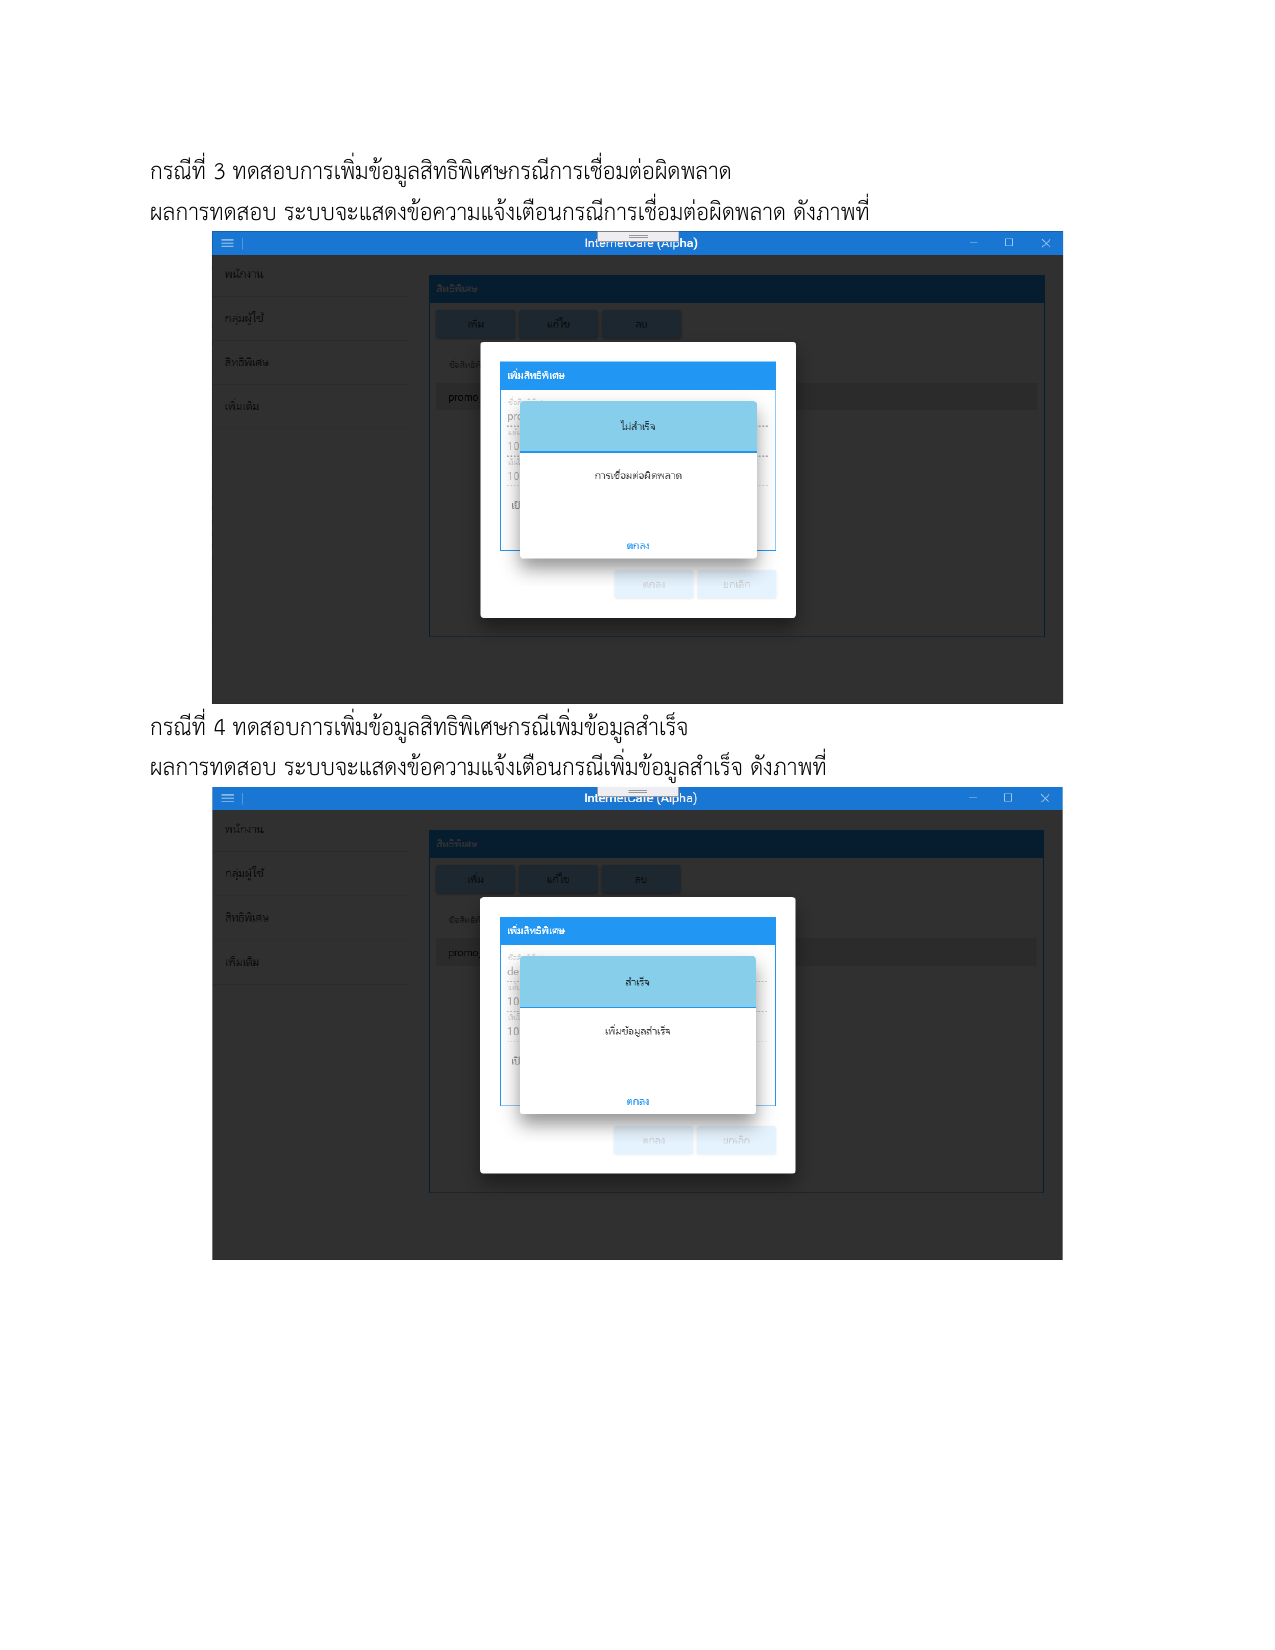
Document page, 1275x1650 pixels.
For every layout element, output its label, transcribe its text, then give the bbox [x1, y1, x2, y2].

text กรณีที่ 4 ทดสอบการเพิ่มข้อมูลสิทธิพิเศษกรณีเพิ่มข้อมูลสำเร็จ [150, 706, 1125, 743]
text ผลการทดสอบ ระบบจะแสดงข้อความแจ้งเตือนกรณีการเชื่อมต่อผิดพลาด ดังภาพที่ [150, 191, 1125, 228]
picture [211, 231, 1064, 704]
text ผลการทดสอบ ระบบจะแสดงข้อความแจ้งเตือนกรณีเพิ่มข้อมูลสำเร็จ ดังภาพที่ [150, 746, 1125, 784]
text กรณีที่ 3 ทดสอบการเพิ่มข้อมูลสิทธิพิเศษกรณีการเชื่อมต่อผิดพลาด [150, 150, 1125, 188]
picture [212, 787, 1063, 1260]
